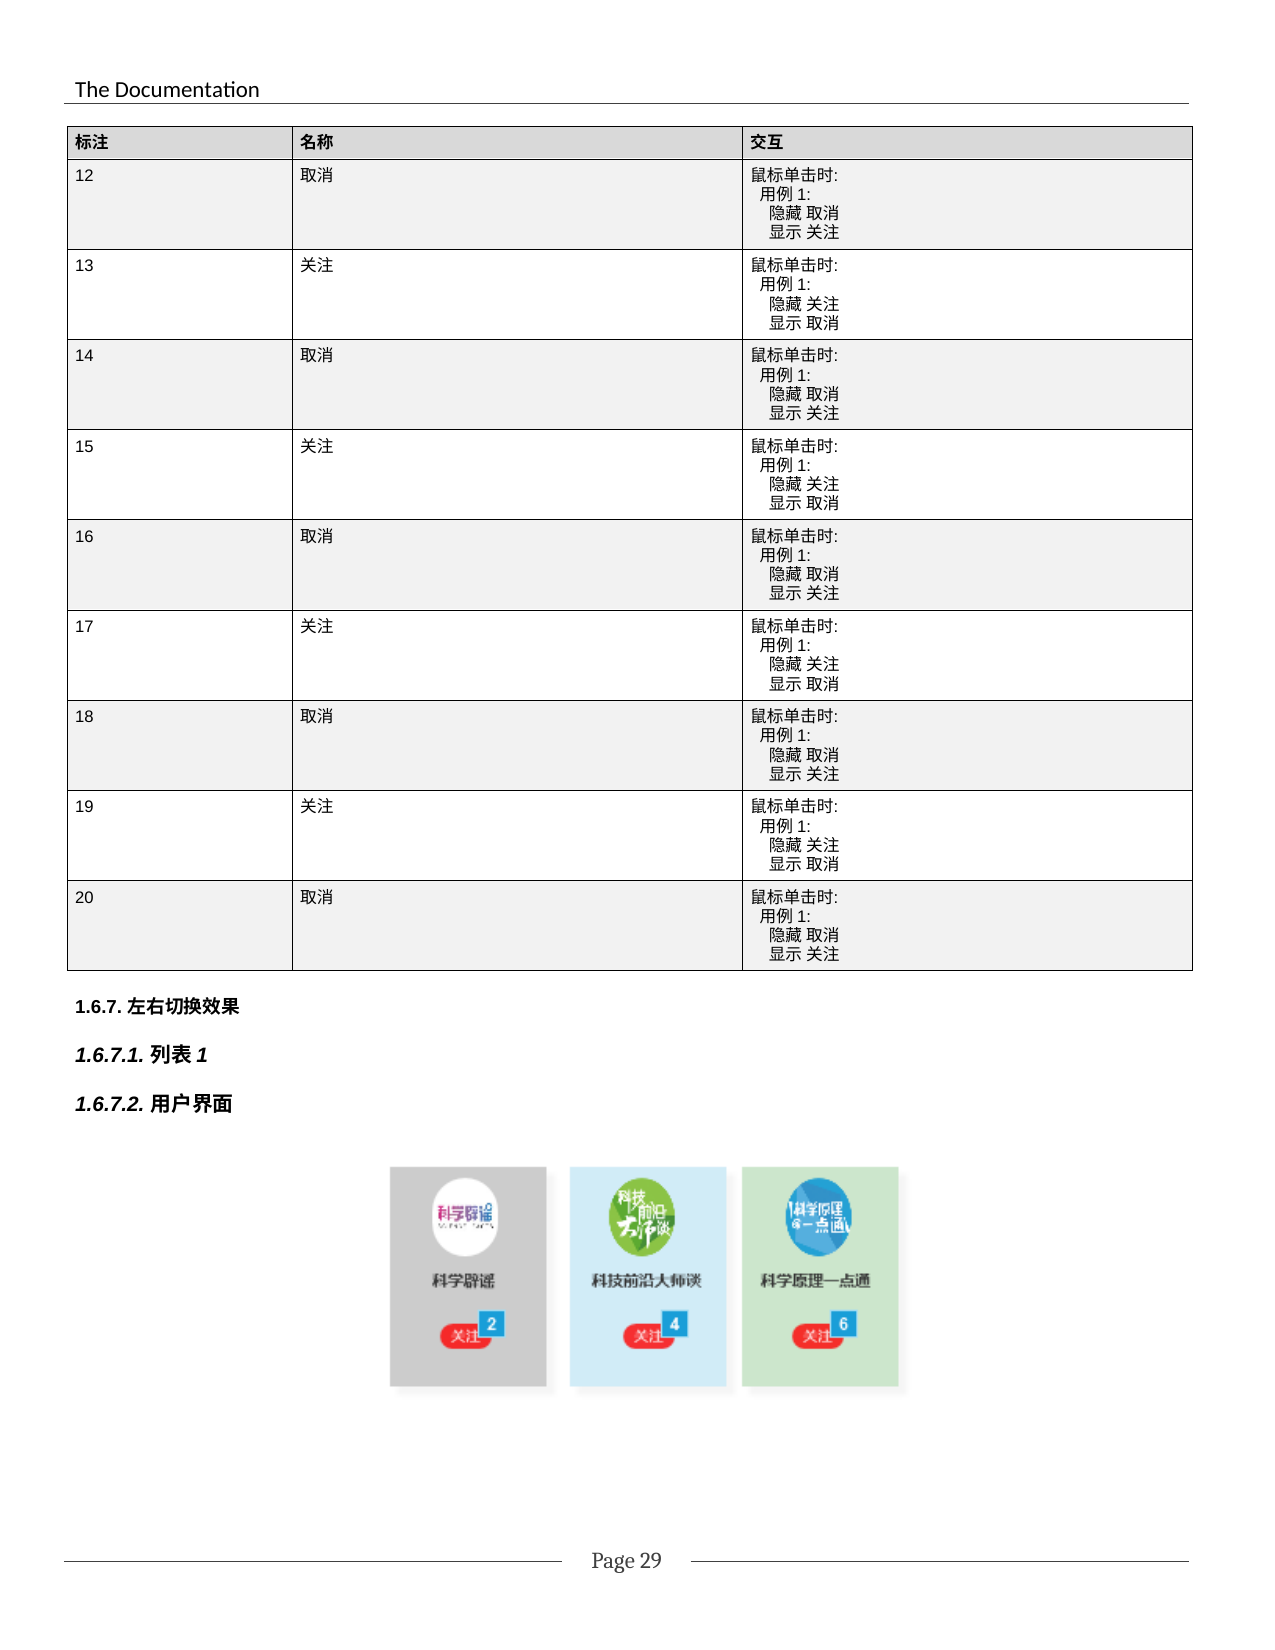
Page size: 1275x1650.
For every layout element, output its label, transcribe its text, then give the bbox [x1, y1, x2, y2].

table_cell 19 [68, 791, 292, 880]
table_cell 取消 [293, 160, 742, 249]
table_cell 关注 [293, 791, 742, 880]
table_cell 取消 [293, 701, 742, 790]
table_cell 取消 [293, 340, 742, 429]
table_cell 鼠标单击时: 用例 1: 隐藏 关注 显示 取消 [743, 611, 1192, 700]
table_cell 16 [68, 520, 292, 609]
subtitle 列表1 [75, 1043, 1200, 1067]
table_cell 鼠标单击时: 用例 1: 隐藏 取消 显示 关注 [743, 340, 1192, 429]
table_cell 鼠标单击时: 用例 1: 隐藏 取消 显示 关注 [743, 520, 1192, 609]
table_cell 鼠标单击时: 用例 1: 隐藏 关注 显示 取消 [743, 791, 1192, 880]
table_cell 鼠标单击时: 用例 1: 隐藏 取消 显示 关注 [743, 701, 1192, 790]
table_header 交互 [743, 127, 1192, 158]
table_cell 取消 [293, 520, 742, 609]
table_cell 关注 [293, 430, 742, 519]
table_cell 关注 [293, 250, 742, 339]
table_cell 鼠标单击时: 用例 1: 隐藏 取消 显示 关注 [743, 881, 1192, 970]
table_header 名称 [293, 127, 742, 158]
table_cell 鼠标单击时: 用例 1: 隐藏 关注 显示 取消 [743, 430, 1192, 519]
subtitle 用户界面 [75, 1092, 1200, 1116]
table_cell 13 [68, 250, 292, 339]
table_cell 12 [68, 160, 292, 249]
table_header 标注 [68, 127, 292, 158]
table_cell 14 [68, 340, 292, 429]
table_cell 20 [68, 881, 292, 970]
table_cell 17 [68, 611, 292, 700]
table_cell 18 [68, 701, 292, 790]
table_cell 取消 [293, 881, 742, 970]
table_cell 15 [68, 430, 292, 519]
table_cell 鼠标单击时: 用例 1: 隐藏 关注 显示 取消 [743, 250, 1192, 339]
subtitle 左右切换效果 [75, 996, 1200, 1018]
table_cell 鼠标单击时: 用例 1: 隐藏 取消 显示 关注 [743, 160, 1192, 249]
table_cell 关注 [293, 611, 742, 700]
